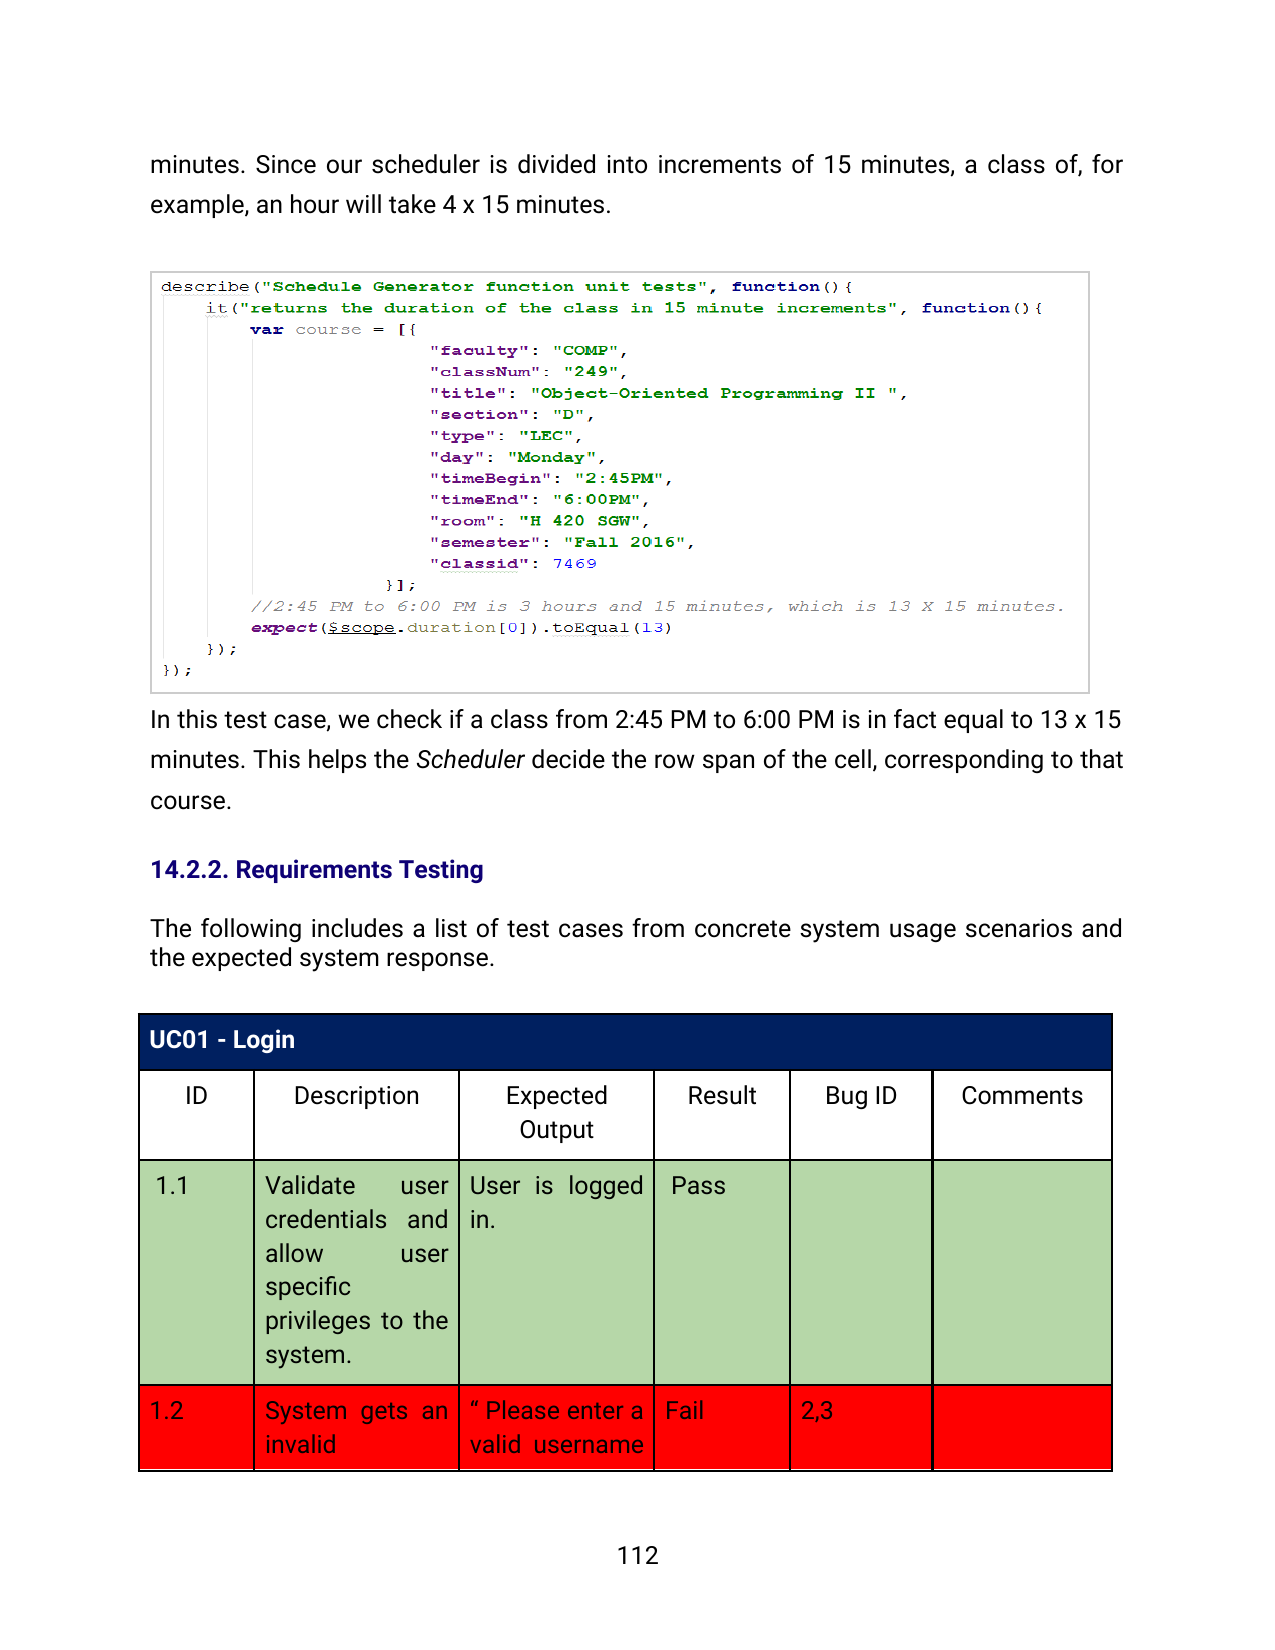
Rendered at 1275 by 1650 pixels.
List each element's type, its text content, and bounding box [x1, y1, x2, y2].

subtitle 14.2.2. Requirements Testing [150, 856, 1125, 885]
table_cell Pass [655, 1161, 789, 1384]
table_header UC01 - Login [140, 1015, 1111, 1069]
table_cell Bug ID [791, 1071, 931, 1159]
table_cell Description [255, 1071, 458, 1159]
table_cell Validate user credentials and allow user specific privileges to the system. [255, 1161, 458, 1384]
text The following includes a list of test cases from concrete system usage scenarios and the expected system response. [150, 914, 1125, 973]
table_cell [460, 1386, 653, 1469]
table_cell Comments [934, 1071, 1111, 1159]
table_cell Expected Output [460, 1071, 653, 1159]
table_cell 2,3 [791, 1386, 931, 1469]
table_cell 1.2 [140, 1386, 253, 1469]
table_cell User is logged in. [460, 1161, 653, 1384]
table_cell [791, 1161, 931, 1384]
table_cell [934, 1386, 1111, 1469]
table_cell Fail [655, 1386, 789, 1469]
text In this test case, we check if a class from 2:45 PM to 6:00 PM is in fact equal to 13 x 15 minutes. This helps the Scheduler decide the row span of the cell, corresponding to that course. [150, 705, 1125, 815]
table_cell Result [655, 1071, 789, 1159]
table_cell 1.1 [140, 1161, 253, 1384]
table_cell [934, 1161, 1111, 1384]
table_cell ID [140, 1071, 253, 1159]
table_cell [255, 1386, 458, 1469]
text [150, 150, 1125, 219]
picture [152, 273, 1088, 692]
